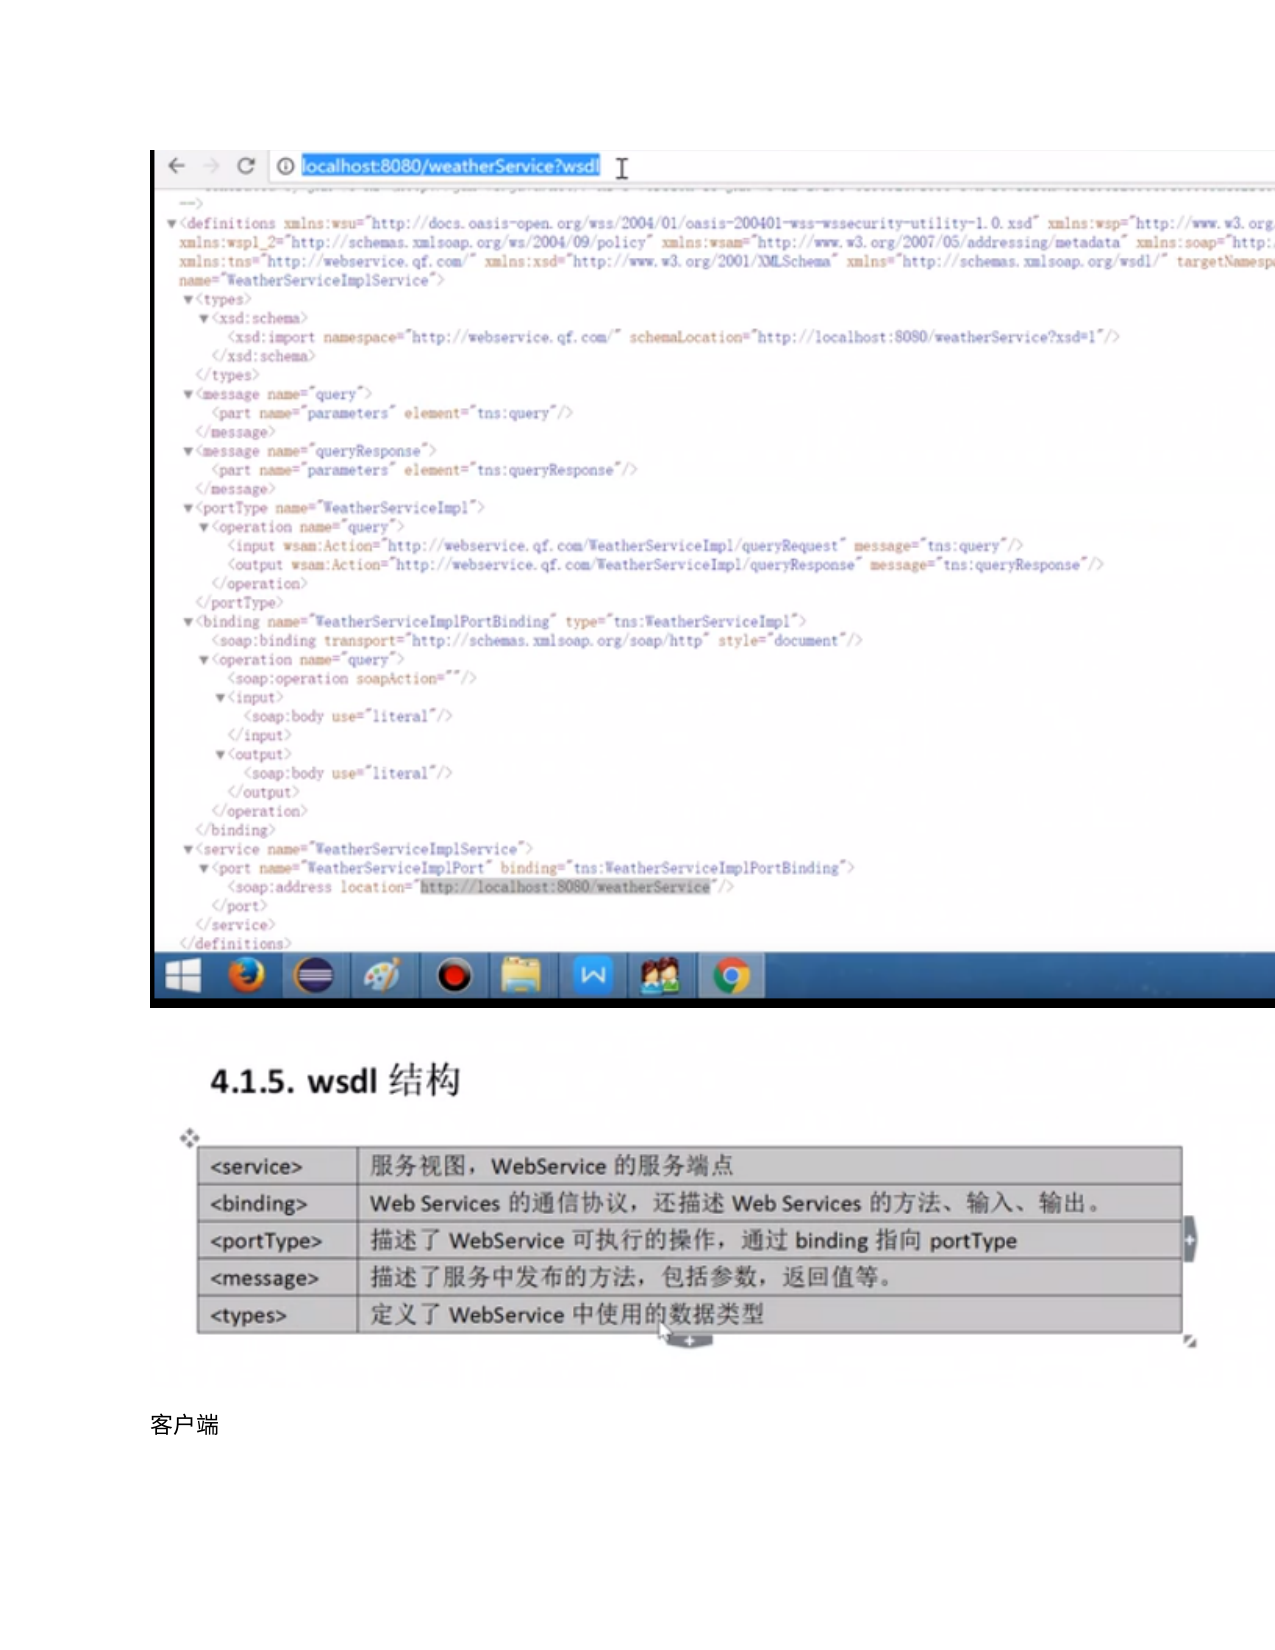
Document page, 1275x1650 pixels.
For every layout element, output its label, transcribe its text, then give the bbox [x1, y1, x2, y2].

picture [150, 150, 1275, 1008]
picture [150, 1026, 1275, 1388]
text 客户端 [150, 1406, 1125, 1440]
